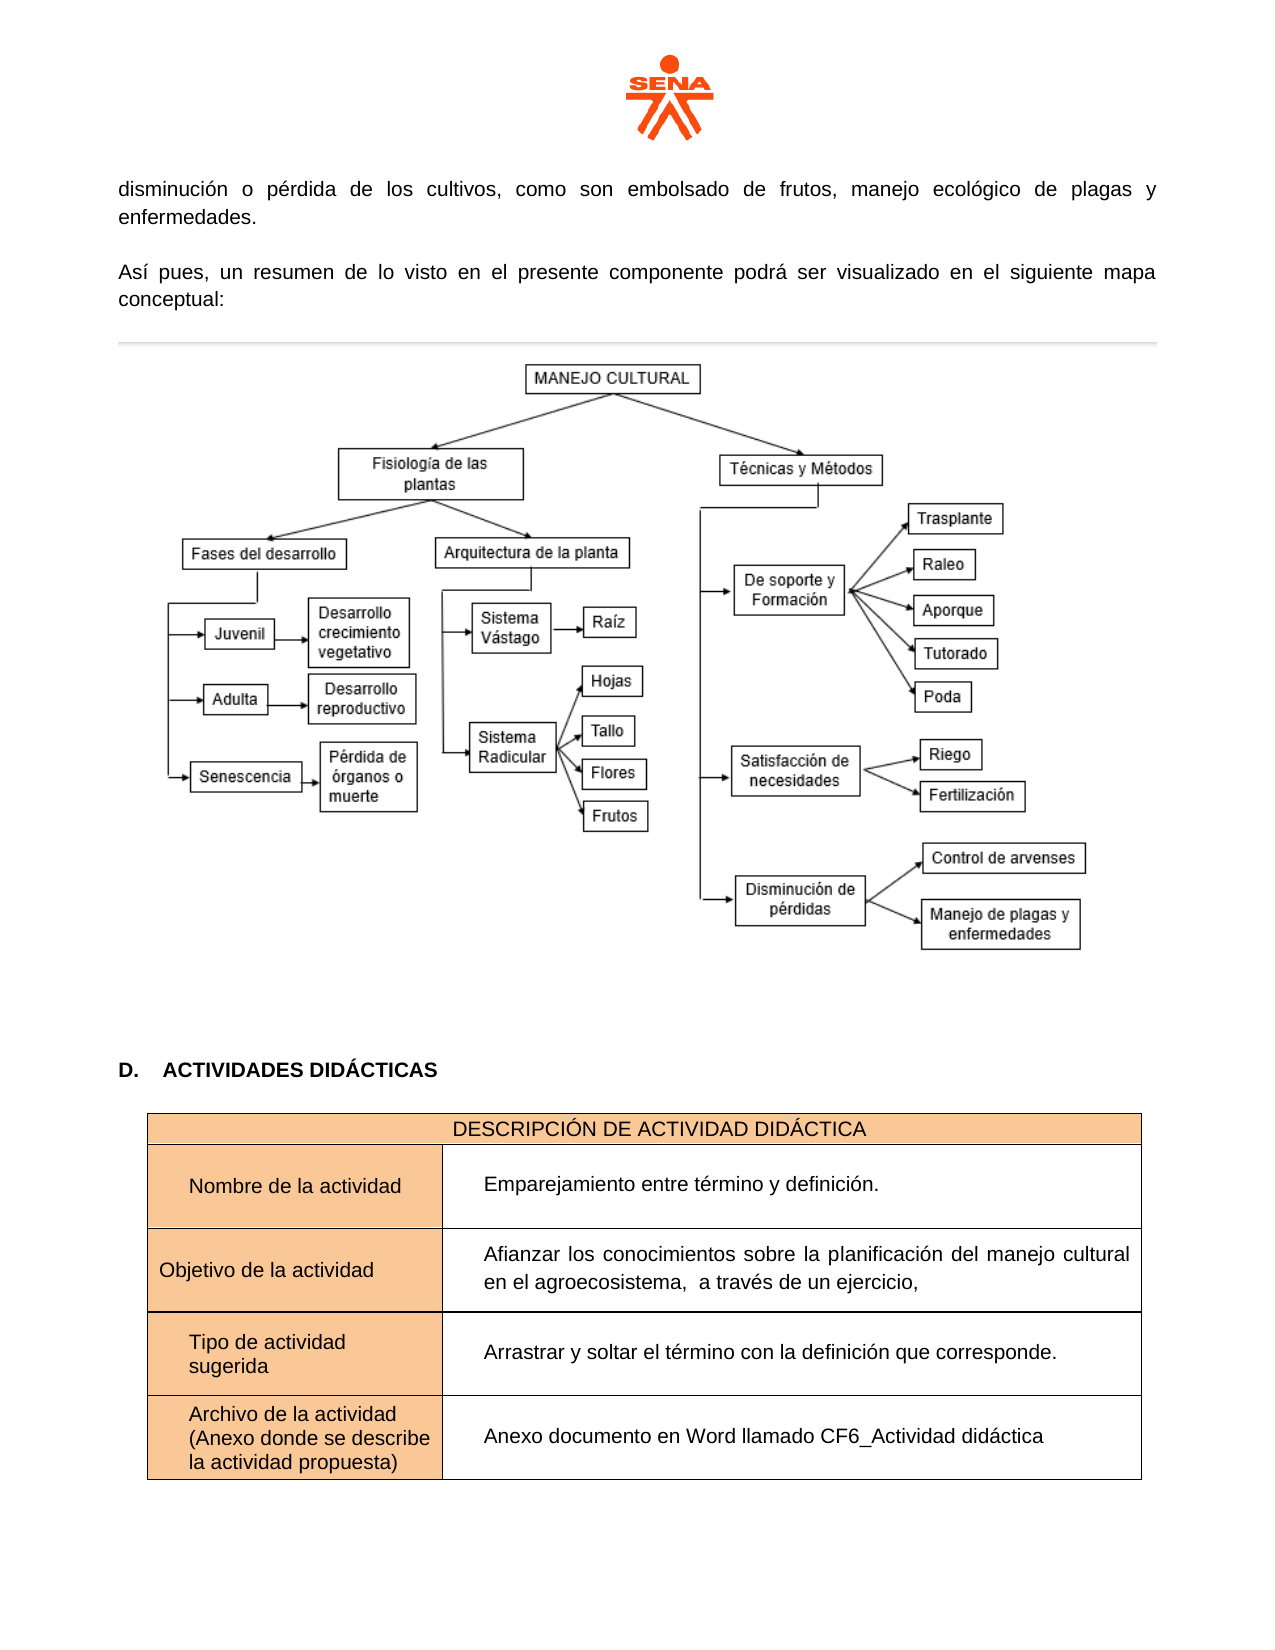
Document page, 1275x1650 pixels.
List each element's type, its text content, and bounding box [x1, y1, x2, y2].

picture [616, 51, 720, 145]
table_cell Afianzar los conocimientos sobre la planificación del manejo cultural en el agroecosistema, a través de un ejercicio, [443, 1229, 1141, 1311]
table_header DESCRIPCIÓN DE ACTIVIDAD DIDÁCTICA [148, 1114, 1141, 1143]
text Así pues, un resumen de lo visto en el presente componente podrá ser visualizado en el siguiente mapa conceptual: [118, 260, 1157, 311]
table_cell Emparejamiento entre término y definición. [443, 1145, 1141, 1227]
table_cell Anexo documento en Word llamado CF6_Actividad didáctica [443, 1396, 1141, 1479]
picture [118, 342, 1157, 975]
table_cell Tipo de actividad sugerida [148, 1313, 442, 1395]
table_cell Nombre de la actividad [148, 1145, 442, 1227]
list ACTIVIDADES DIDÁCTICAS [118, 1057, 1157, 1081]
table_cell Archivo de la actividad (Anexo donde se describe la actividad propuesta) [148, 1396, 442, 1479]
table_cell Arrastrar y soltar el término con la definición que corresponde. [443, 1313, 1141, 1395]
table_cell Objetivo de la actividad [148, 1229, 442, 1311]
